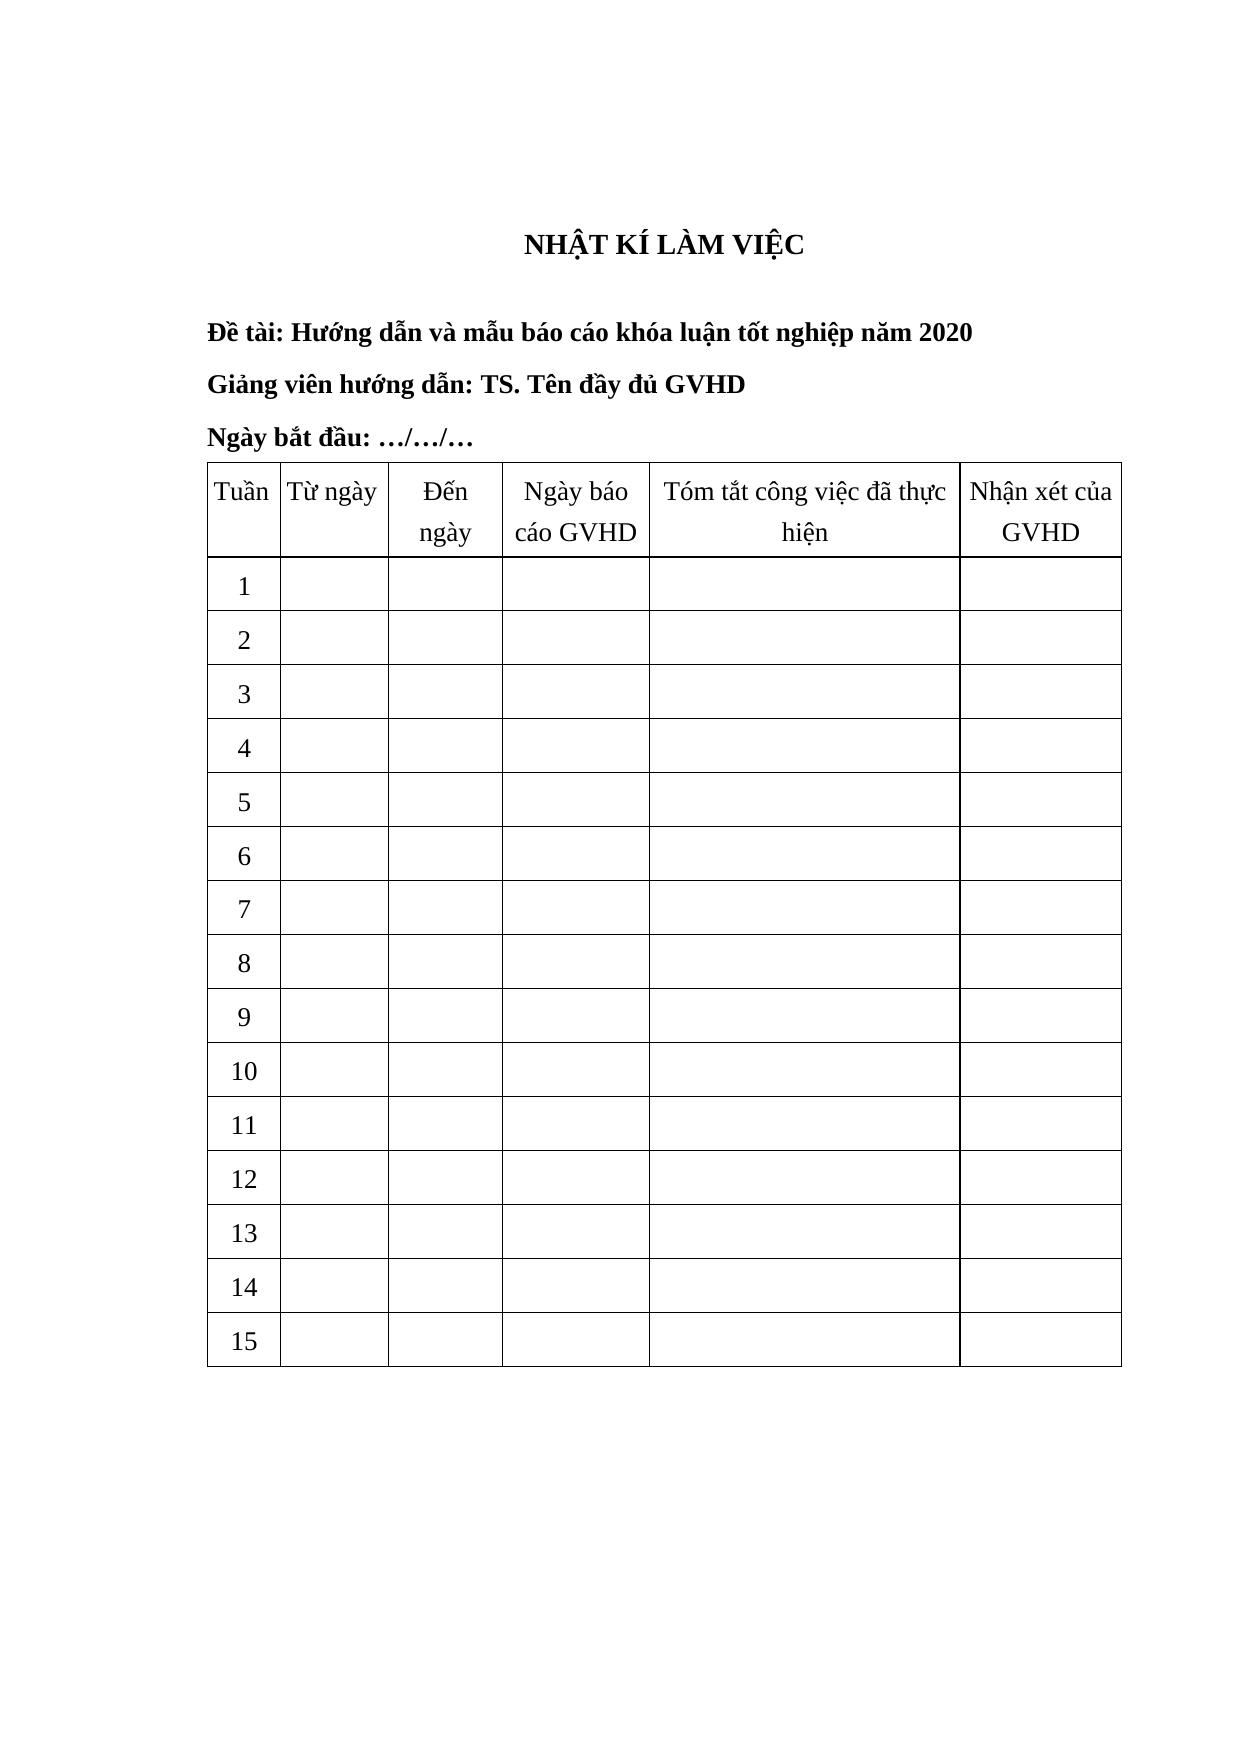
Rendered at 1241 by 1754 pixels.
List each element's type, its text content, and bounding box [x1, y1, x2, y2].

table_cell [503, 1313, 649, 1366]
table_cell [281, 611, 388, 664]
table_cell [503, 558, 649, 610]
table_header Từ ngày [281, 463, 388, 556]
table_cell 8 [208, 935, 280, 988]
table_cell [961, 881, 1121, 934]
table_cell [961, 935, 1121, 988]
table_cell [650, 1097, 959, 1150]
table_cell [281, 989, 388, 1042]
table_cell [389, 1313, 502, 1366]
table_cell [389, 558, 502, 610]
table_cell [281, 773, 388, 826]
table_cell 9 [208, 989, 280, 1042]
table_cell 5 [208, 773, 280, 826]
table_cell [961, 1313, 1121, 1366]
table_cell [961, 558, 1121, 610]
table_cell [650, 1151, 959, 1204]
table_cell [650, 935, 959, 988]
table_cell 2 [208, 611, 280, 664]
table_cell 10 [208, 1043, 280, 1096]
table_cell [961, 1097, 1121, 1150]
table_cell [389, 611, 502, 664]
table_cell 6 [208, 827, 280, 880]
table_cell [389, 1043, 502, 1096]
table_cell [281, 881, 388, 934]
table_cell [503, 935, 649, 988]
table_cell [650, 558, 959, 610]
table_cell [389, 881, 502, 934]
table_cell [650, 665, 959, 718]
text NHẬT KÍ LÀM VIỆC [207, 227, 1122, 261]
table_cell [389, 1259, 502, 1312]
table_cell [650, 1313, 959, 1366]
table_cell 15 [208, 1313, 280, 1366]
table_cell [281, 1151, 388, 1204]
table_cell [281, 827, 388, 880]
table_cell [503, 1097, 649, 1150]
table_cell [281, 935, 388, 988]
table_cell 14 [208, 1259, 280, 1312]
table_cell [650, 1259, 959, 1312]
text Giảng viên hướng dẫn: TS. Tên đầy đủ GVHD [207, 369, 1122, 400]
table_cell [281, 1097, 388, 1150]
table_cell [650, 1043, 959, 1096]
table_cell 7 [208, 881, 280, 934]
table_cell [389, 773, 502, 826]
table_cell [281, 719, 388, 772]
table_cell [650, 1205, 959, 1258]
table_cell [503, 719, 649, 772]
table_cell [503, 1151, 649, 1204]
table_header Đến ngày [389, 463, 502, 556]
table_cell [503, 1205, 649, 1258]
table_cell [961, 989, 1121, 1042]
table_cell [503, 611, 649, 664]
table_cell [961, 719, 1121, 772]
text Ngày bắt đầu: …/…/… [207, 422, 1122, 453]
table_cell [650, 611, 959, 664]
table_cell [281, 1313, 388, 1366]
table_cell [503, 773, 649, 826]
table_header Tuần [208, 463, 280, 556]
table_cell [961, 1043, 1121, 1096]
table_header Ngày báo cáo GVHD [503, 463, 649, 556]
table_header Nhận xét của GVHD [961, 463, 1121, 556]
table_cell [961, 611, 1121, 664]
table_cell [281, 558, 388, 610]
table_cell [503, 827, 649, 880]
table_cell [389, 665, 502, 718]
table_cell [503, 1043, 649, 1096]
table_cell 3 [208, 665, 280, 718]
table_cell 11 [208, 1097, 280, 1150]
table_cell [389, 1151, 502, 1204]
table_cell [961, 1151, 1121, 1204]
table_cell [650, 989, 959, 1042]
table_cell [650, 719, 959, 772]
table_cell [281, 1259, 388, 1312]
text Đề tài: Hướng dẫn và mẫu báo cáo khóa luận tốt nghiệp năm 2020 [207, 316, 1122, 347]
table_cell [281, 665, 388, 718]
table_cell 1 [208, 558, 280, 610]
table_header Tóm tắt công việc đã thực hiện [650, 463, 959, 556]
table_cell [281, 1205, 388, 1258]
table_cell [389, 1205, 502, 1258]
table_cell [650, 827, 959, 880]
table_cell [503, 881, 649, 934]
table_cell [961, 665, 1121, 718]
table_cell [389, 719, 502, 772]
table_cell [650, 881, 959, 934]
table_cell [961, 1259, 1121, 1312]
table_cell [650, 773, 959, 826]
table_cell [281, 1043, 388, 1096]
table_cell [503, 1259, 649, 1312]
table_cell [961, 1205, 1121, 1258]
table_cell [503, 665, 649, 718]
table_cell 13 [208, 1205, 280, 1258]
table_cell 4 [208, 719, 280, 772]
table_cell [389, 827, 502, 880]
table_cell [503, 989, 649, 1042]
table_cell [389, 989, 502, 1042]
table_cell [961, 773, 1121, 826]
table_cell [389, 935, 502, 988]
table_cell [389, 1097, 502, 1150]
table_cell 12 [208, 1151, 280, 1204]
table_cell [961, 827, 1121, 880]
